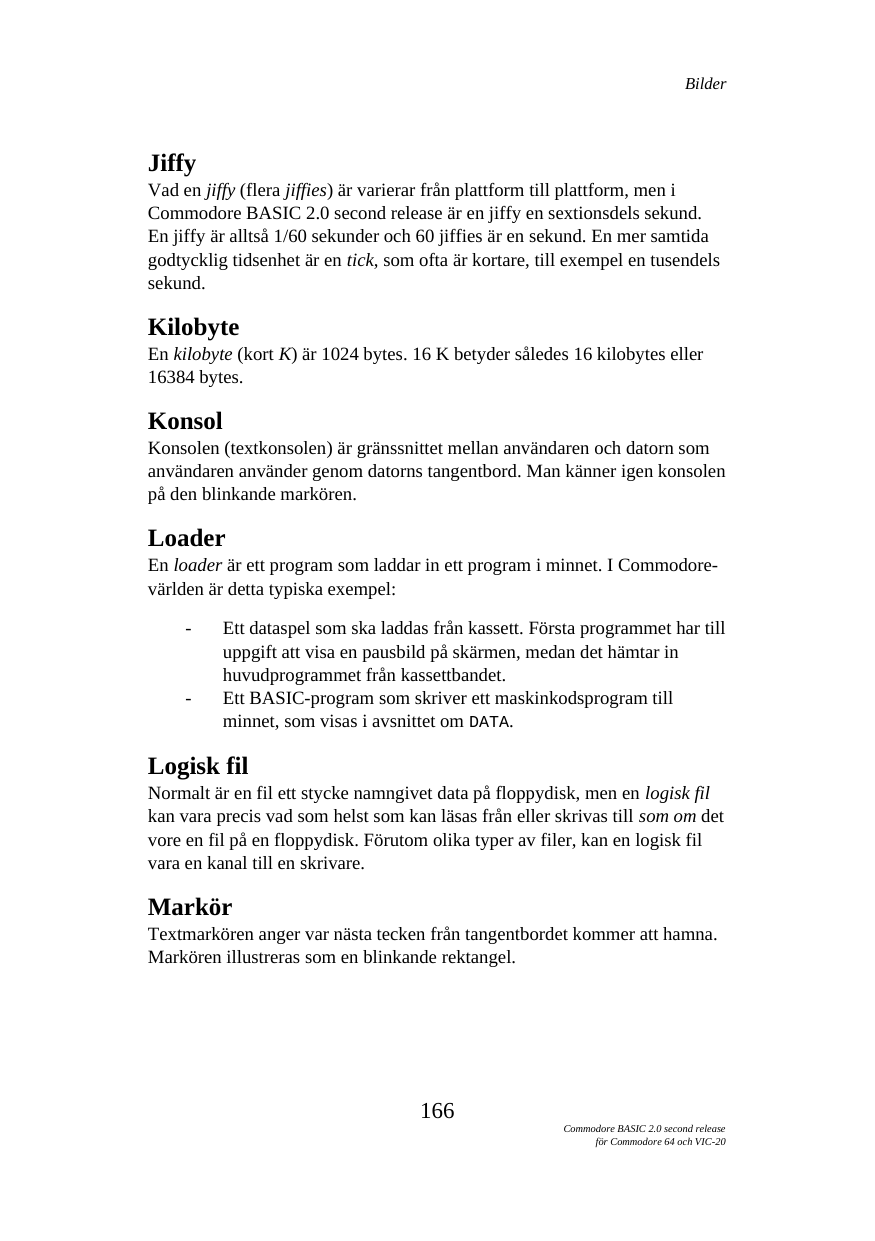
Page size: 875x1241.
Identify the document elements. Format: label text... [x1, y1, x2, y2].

list Ett BASIC-program som skriver ett maskinkodsprogram till minnet, som visas i avsnittet om DATA. [185, 687, 726, 733]
subtitle Markör [148, 892, 726, 921]
subtitle Logisk fil [148, 751, 726, 780]
subtitle Loader [148, 523, 726, 552]
subtitle Jiffy [148, 148, 726, 176]
subtitle Konsol [148, 406, 726, 434]
text Vad en jiffy (flera jiffies) är varierar från plattform till plattform, men i Commodore BASIC 2.0 second release är en jiffy en sextionsdels sekund. En jiffy är alltså 1/60 sekunder och 60 jiffies är en sekund. En mer samtida godtycklig tidsenhet är en tick, som ofta är kortare, till exempel en tusendels sekund. [148, 179, 726, 293]
text Konsolen (textkonsolen) är gränssnittet mellan användaren och datorn som användaren använder genom datorns tangentbord. Man känner igen konsolen på den blinkande markören. [148, 437, 726, 505]
text En kilobyte (kort K) är 1024 bytes. 16 K betyder således 16 kilobytes eller 16384 bytes. [148, 343, 726, 387]
subtitle Kilobyte [148, 312, 726, 340]
text En loader är ett program som laddar in ett program i minnet. I Commodore-världen är detta typiska exempel: [148, 554, 726, 599]
list Ett dataspel som ska laddas från kassett. Första programmet har till uppgift att visa en pausbild på skärmen, medan det hämtar in huvudprogrammet från kassettbandet. [185, 617, 726, 685]
text Textmarkören anger var nästa tecken från tangentbordet kommer att hamna. Markören illustreras som en blinkande rektangel. [148, 923, 726, 968]
text Normalt är en fil ett stycke namngivet data på floppydisk, men en logisk fil kan vara precis vad som helst som kan läsas från eller skrivas till som om det vore en fil på en floppydisk. Förutom olika typer av filer, kan en logisk fil vara en kanal till en skrivare. [148, 782, 726, 873]
